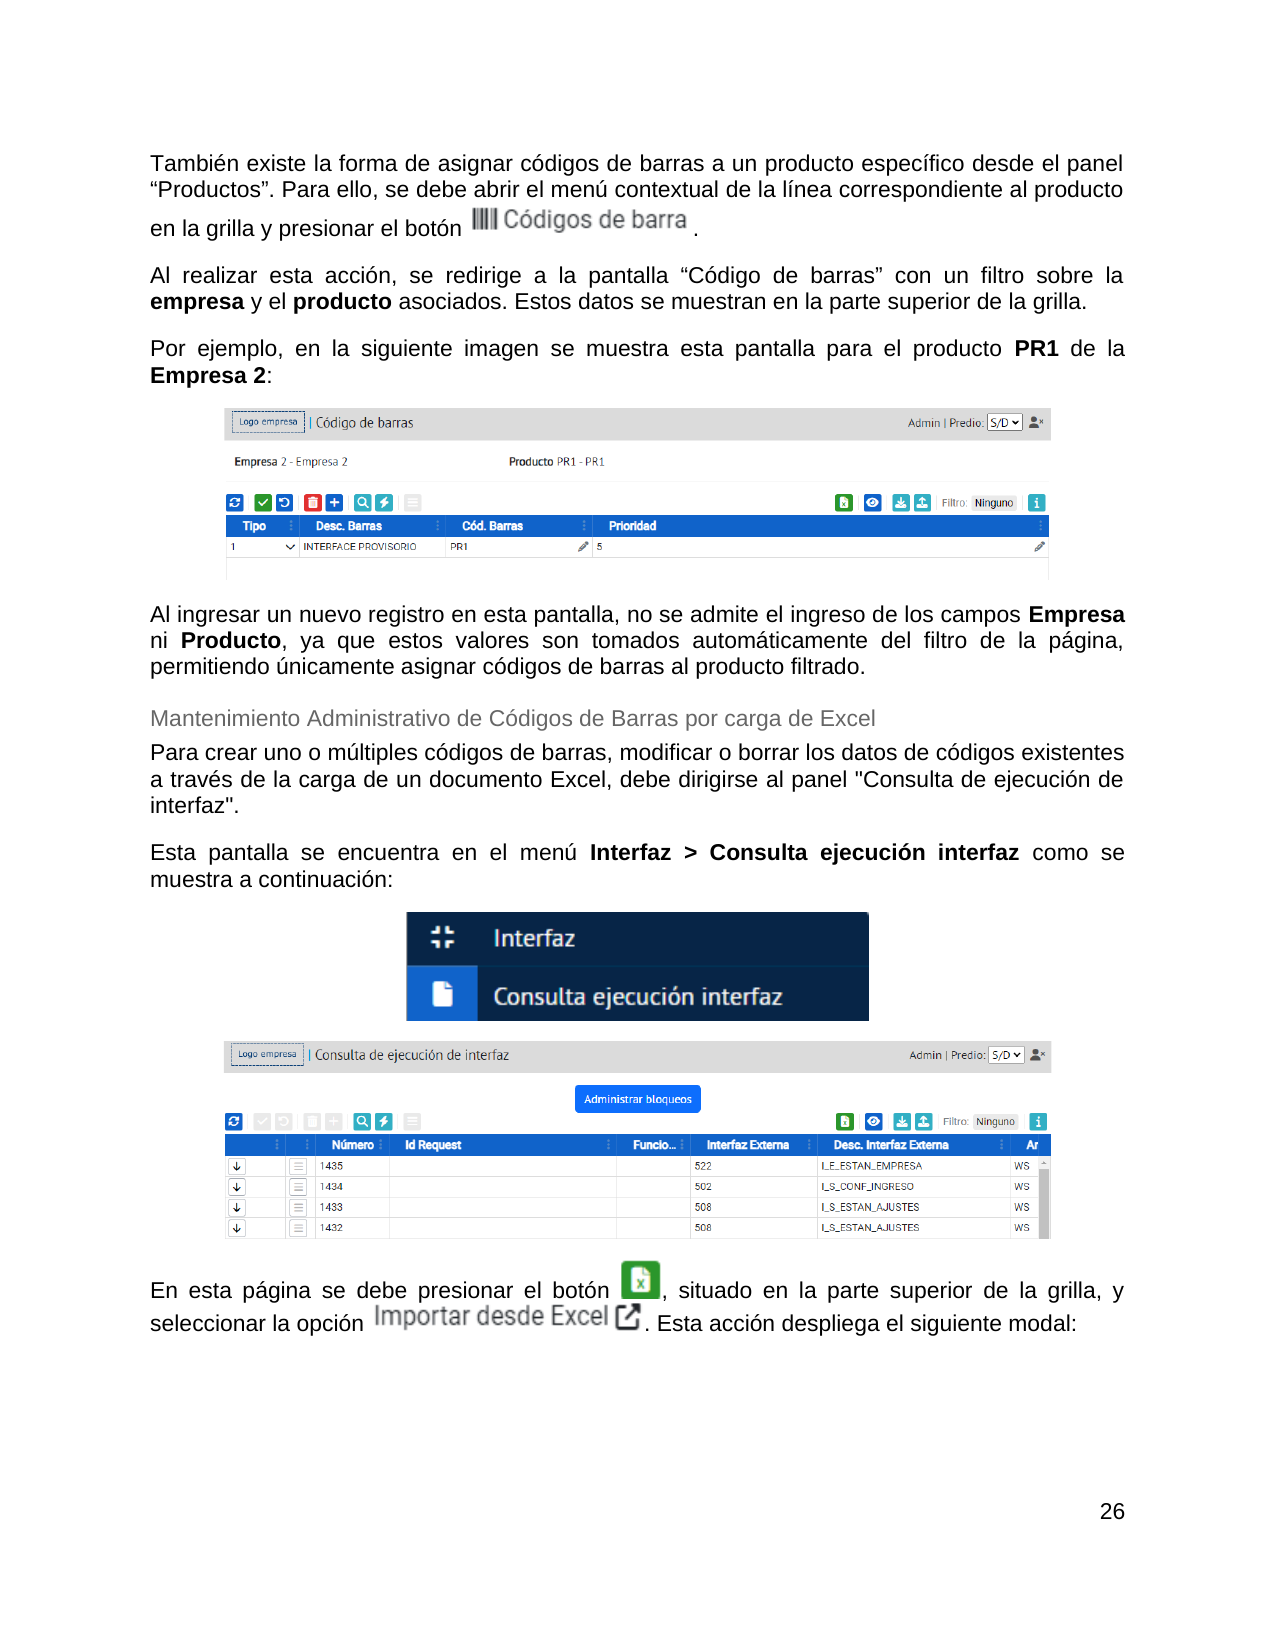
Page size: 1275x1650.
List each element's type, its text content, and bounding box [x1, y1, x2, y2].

text Al ingresar un nuevo registro en esta pantalla, no se admite el ingreso de los campos Empresa ni Producto, ya que estos valores son tomados automáticamente del filtro de la página, permitiendo únicamente asignar códigos de barras al producto filtrado. [150, 601, 1125, 679]
picture [223, 1041, 1052, 1239]
text Para crear uno o múltiples códigos de barras, modificar o borrar los datos de códigos existentes a través de la carga de un documento Excel, debe dirigirse al panel "Consulta de ejecución de interfaz". [150, 739, 1125, 818]
picture [224, 408, 1051, 580]
text En esta página se debe presionar el botón , situado en la parte superior de la grilla, y seleccionar la opción . Esta acción despliega el siguiente modal: [150, 1259, 1125, 1336]
text Por ejemplo, en la siguiente imagen se muestra esta pantalla para el producto PR1 de la Empresa 2: [150, 335, 1125, 388]
text También existe la forma de asignar códigos de barras a un producto específico desde el panel “Productos”. Para ello, se debe abrir el menú contextual de la línea correspondiente al producto en la grilla y presionar el botón . [150, 150, 1125, 241]
picture [468, 202, 693, 236]
text Al realizar esta acción, se redirige a la pantalla “Código de barras” con un filtro sobre la empresa y el producto asociados. Estos datos se muestran en la parte superior de la grilla. [150, 262, 1125, 314]
picture [406, 912, 869, 1021]
picture [370, 1303, 644, 1332]
subtitle Mantenimiento Administrativo de Códigos de Barras por carga de Excel [150, 704, 1125, 731]
picture [620, 1259, 662, 1299]
text Esta pantalla se encuentra en el menú Interfaz > Consulta ejecución interfaz como se muestra a continuación: [150, 839, 1125, 892]
